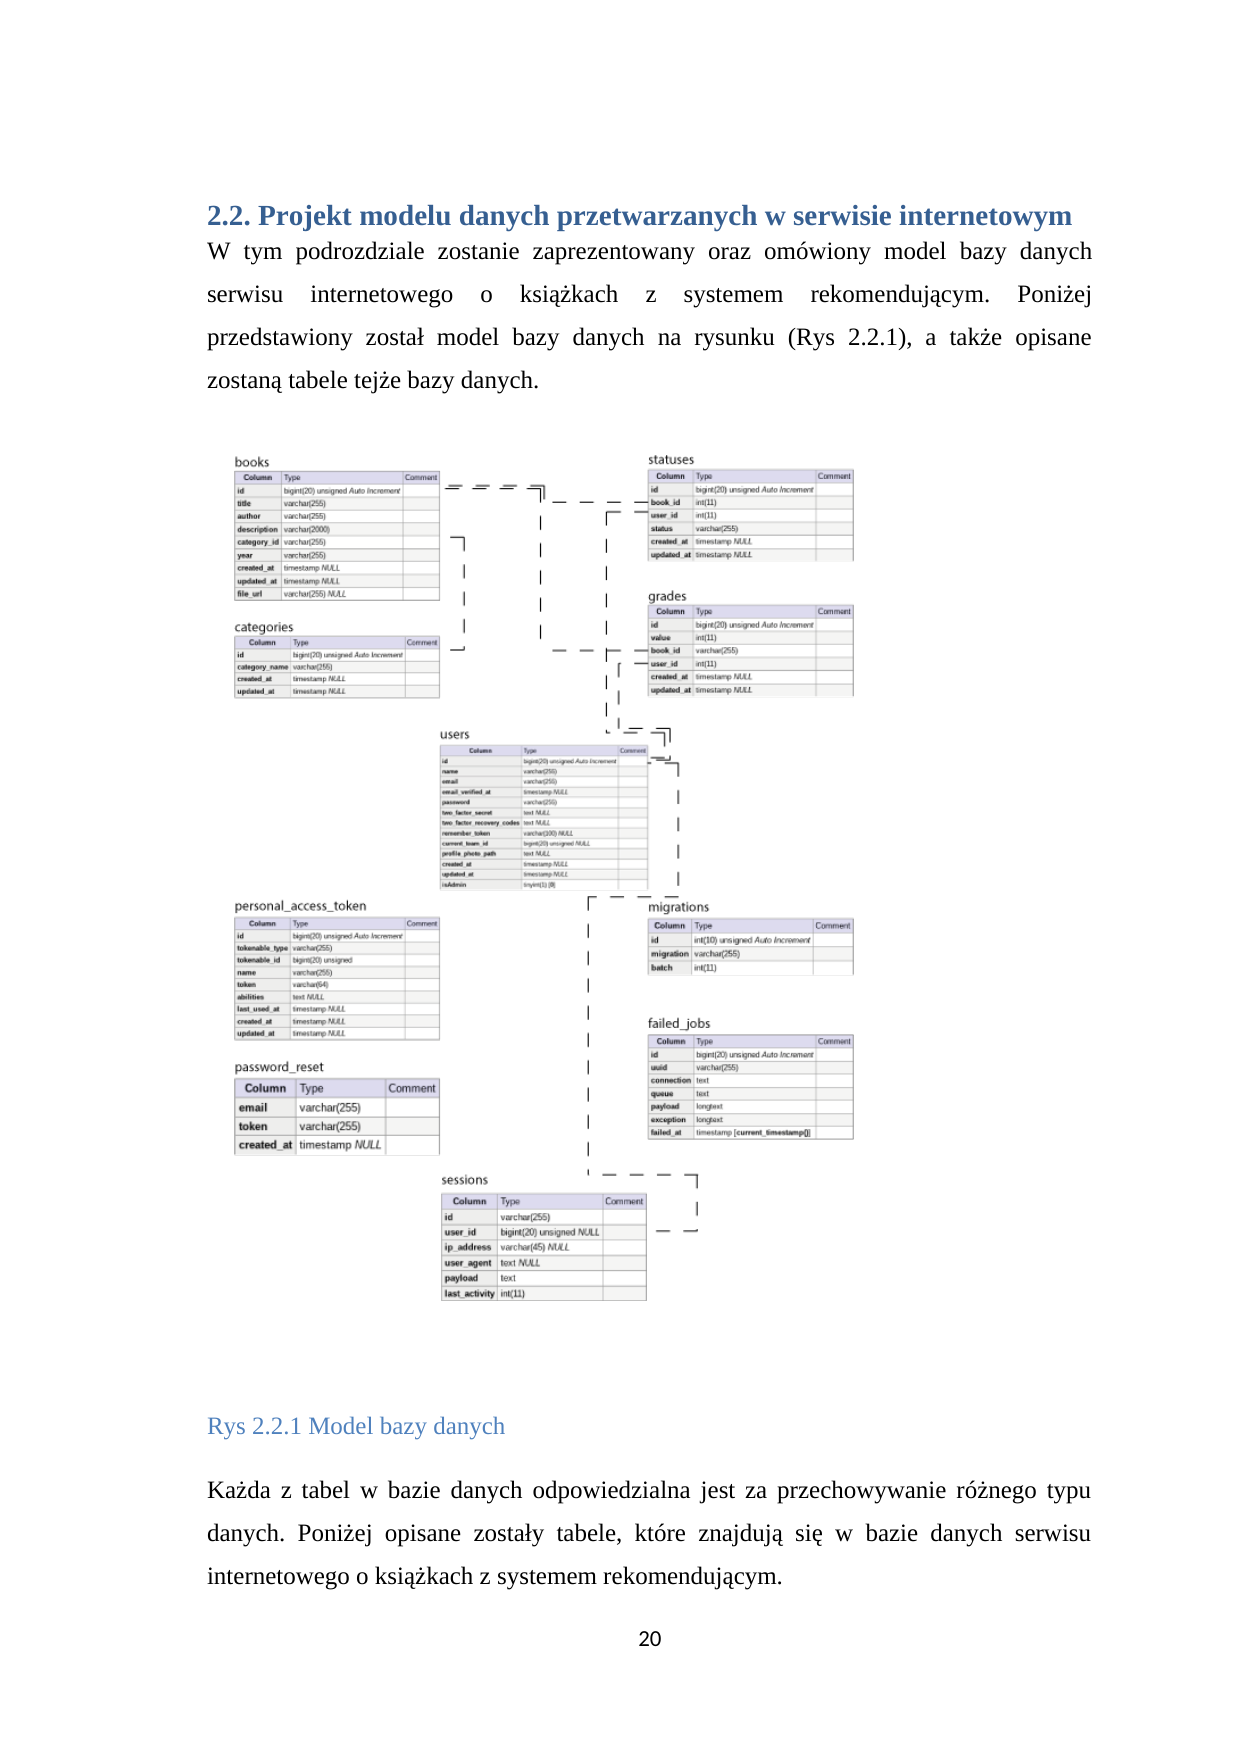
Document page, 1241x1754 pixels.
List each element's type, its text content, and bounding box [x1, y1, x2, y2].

picture [206, 429, 882, 1386]
text Rys 2.2.1 Model bazy danych [207, 1411, 1092, 1439]
text Każda z tabel w bazie danych odpowiedzialna jest za przechowywanie różnego typu danych. Poniżej opisane zostały tabele, które znajdują się w bazie danych serwisu internetowego o książkach z systemem rekomendującym. [207, 1475, 1092, 1590]
subtitle 2.2. Projekt modelu danych przetwarzanych w serwisie internetowym [207, 198, 1092, 231]
text W tym podrozdziale zostanie zaprezentowany oraz omówiony model bazy danych serwisu internetowego o książkach z systemem rekomendującym. Poniżej przedstawiony został model bazy danych na rysunku (Rys 2.2.1), a także opisane zostaną tabele tejże bazy danych. [207, 236, 1092, 394]
